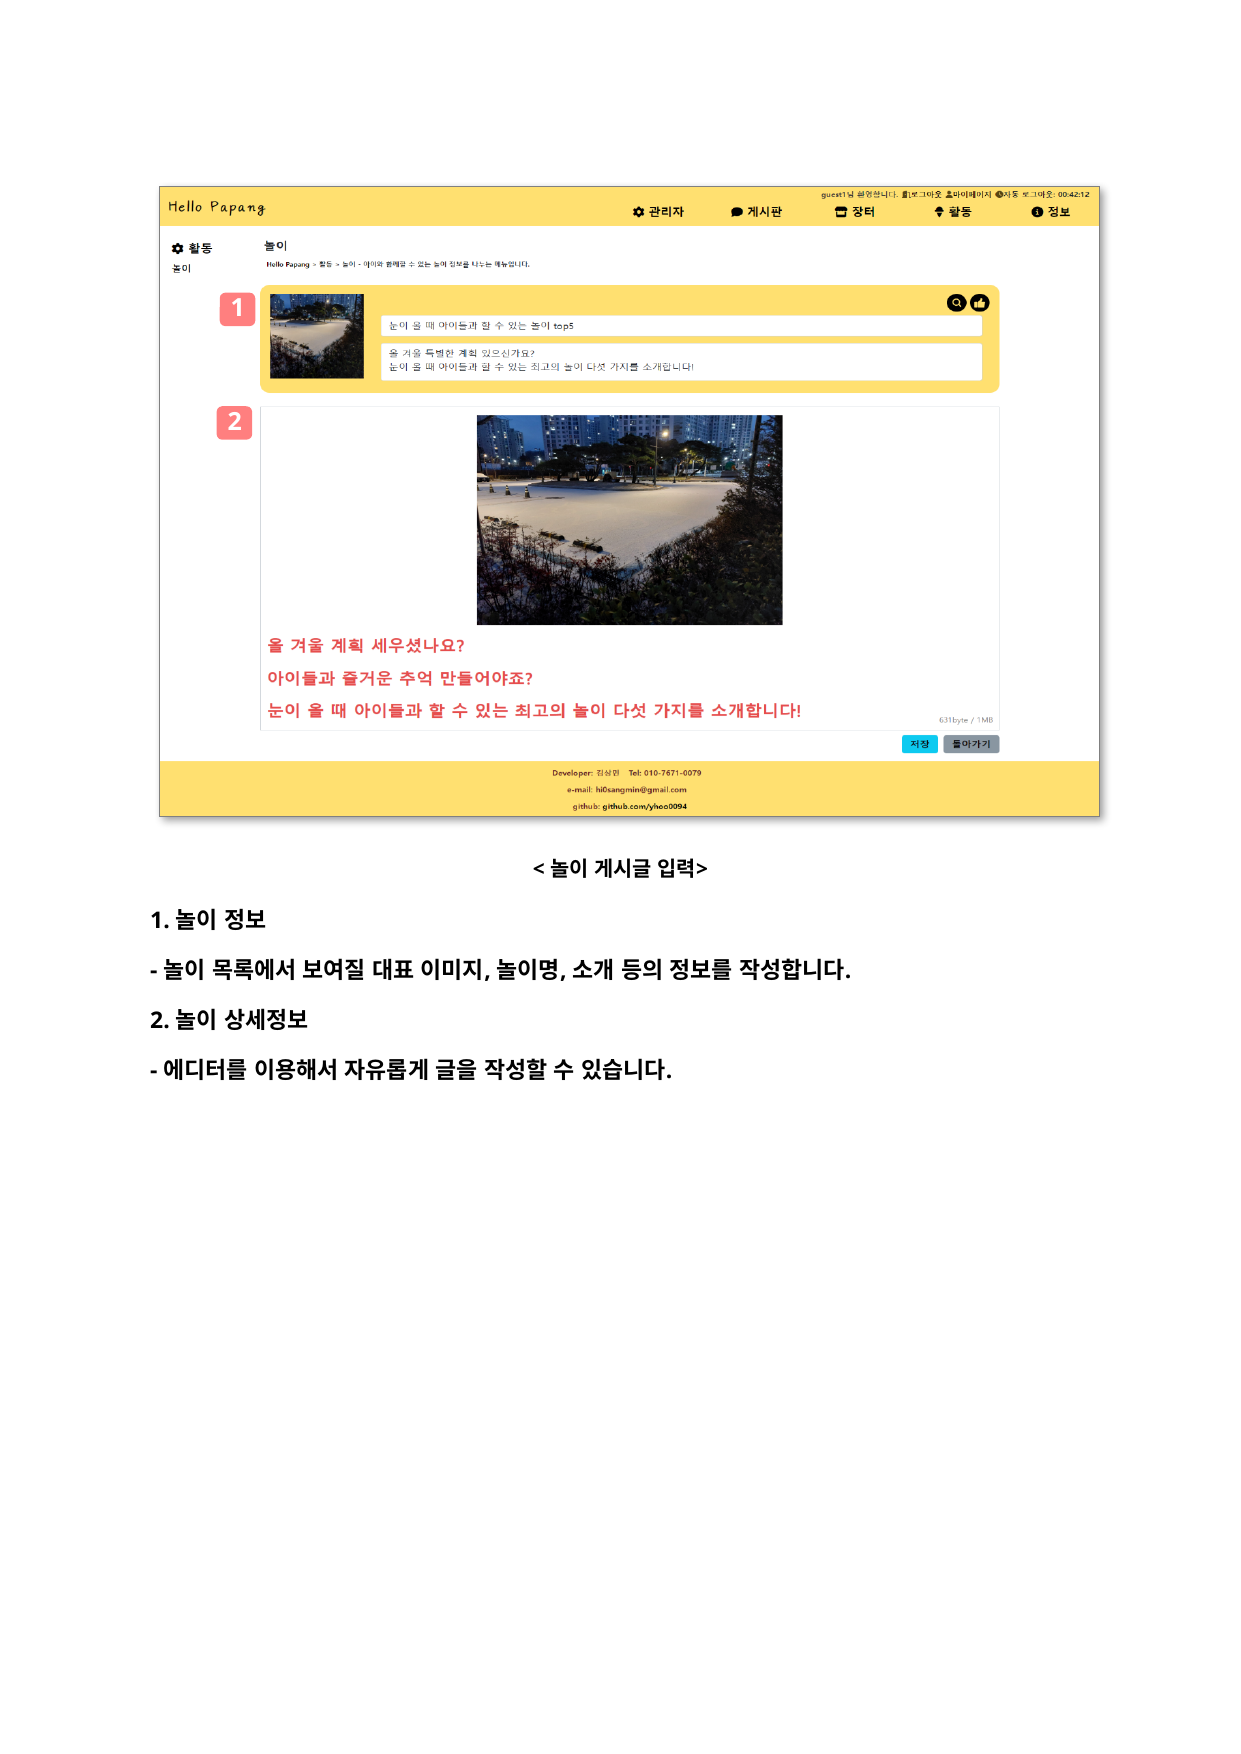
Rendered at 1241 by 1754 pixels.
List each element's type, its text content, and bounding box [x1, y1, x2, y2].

text - 놀이 목록에서 보여질 대표 이미지, 놀이명, 소개 등의 정보를 작성합니다. [150, 952, 1090, 985]
text 2. 놀이 상세정보 [150, 1002, 1090, 1035]
picture [160, 187, 1099, 816]
text - 에디터를 이용해서 자유롭게 글을 작성할 수 있습니다. [150, 1052, 1090, 1085]
text < 놀이 게시글 입력> [150, 852, 1090, 883]
text 1. 놀이 정보 [150, 902, 1090, 935]
